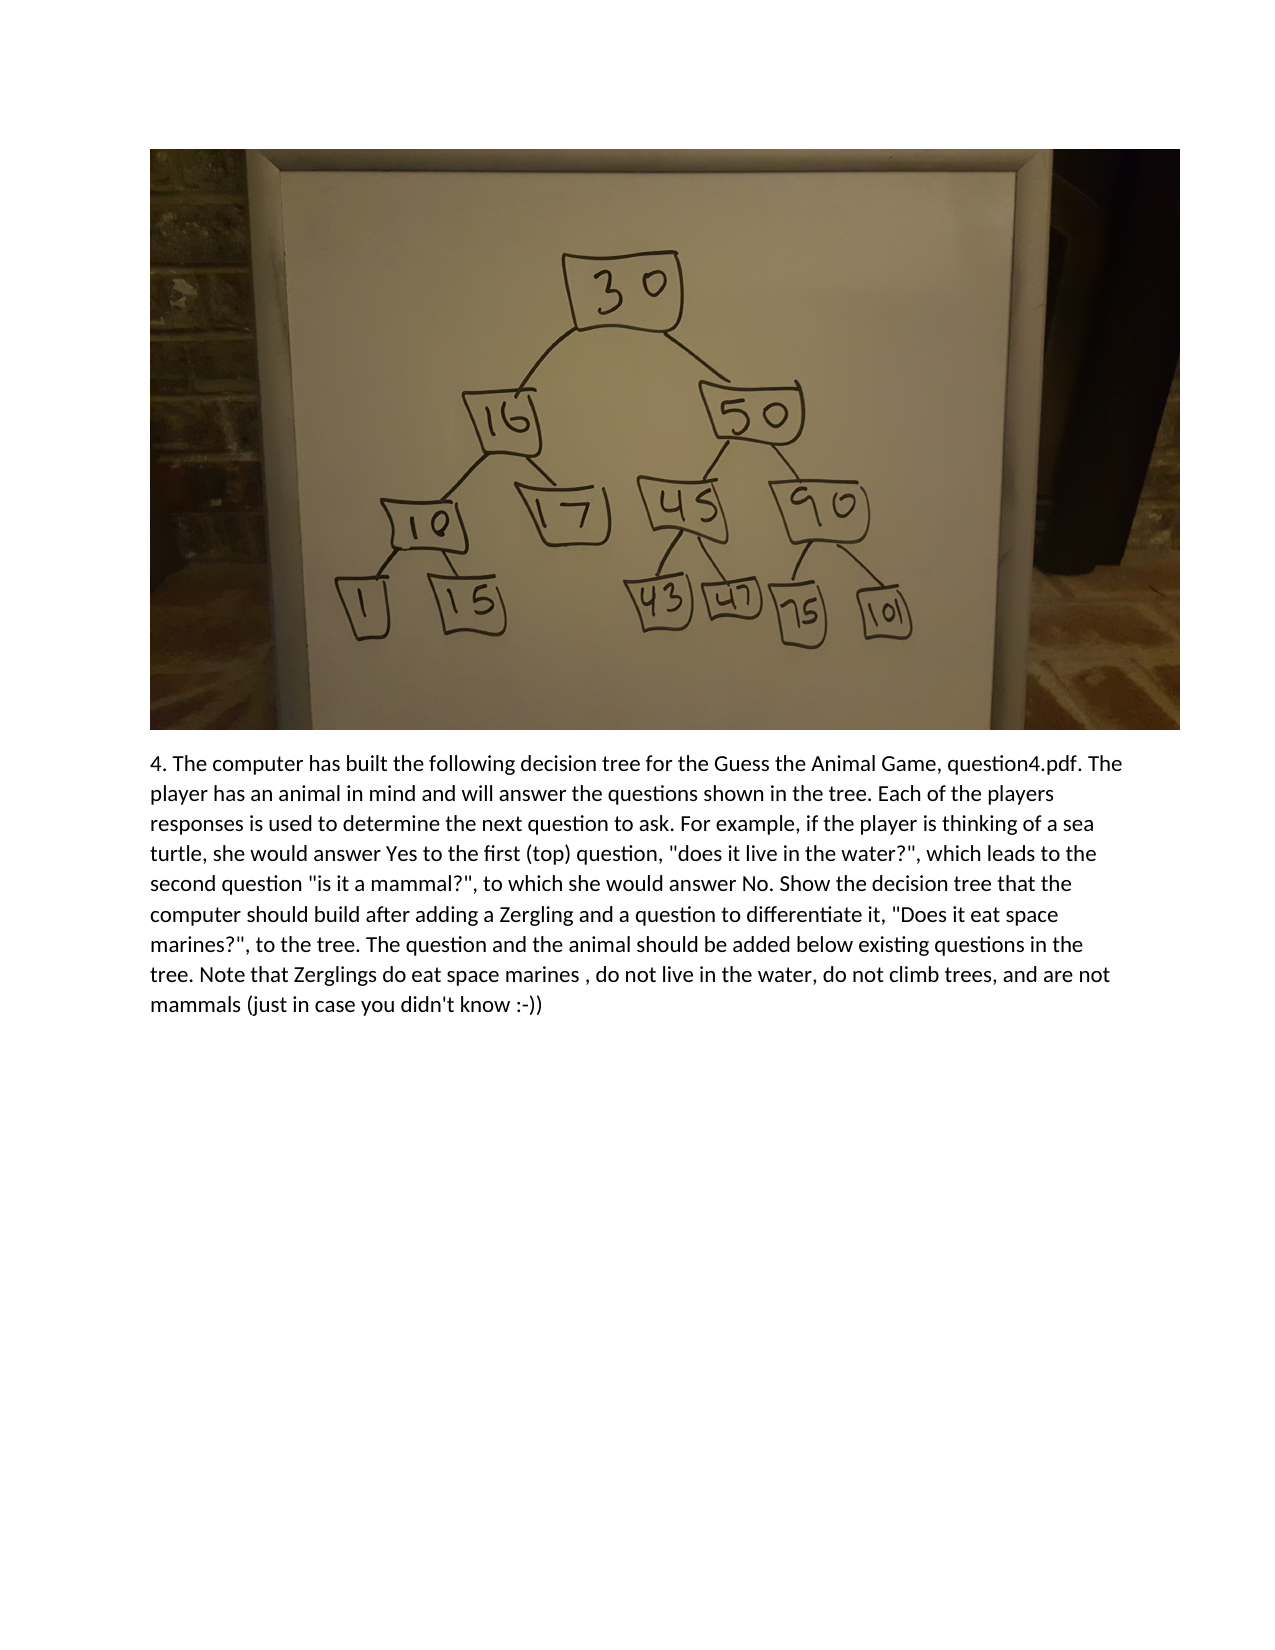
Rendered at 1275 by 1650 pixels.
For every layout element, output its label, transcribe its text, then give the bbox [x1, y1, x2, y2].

picture [150, 149, 1180, 730]
text 4. The computer has built the following decision tree for the Guess the Animal Game, question4.pdf. The player has an animal in mind and will answer the questions shown in the tree. Each of the players responses is used to determine the next question to ask. For example, if the player is thinking of a sea turtle, she would answer Yes to the first (top) question, "does it live in the water?", which leads to the second question "is it a mammal?", to which she would answer No. Show the decision tree that the computer should build after adding a Zergling and a question to differentiate it, "Does it eat space marines?", to the tree. The question and the animal should be added below existing questions in the tree. Note that Zerglings do eat space marines , do not live in the water, do not climb trees, and are not mammals (just in case you didn't know :-)) [150, 749, 1125, 1018]
